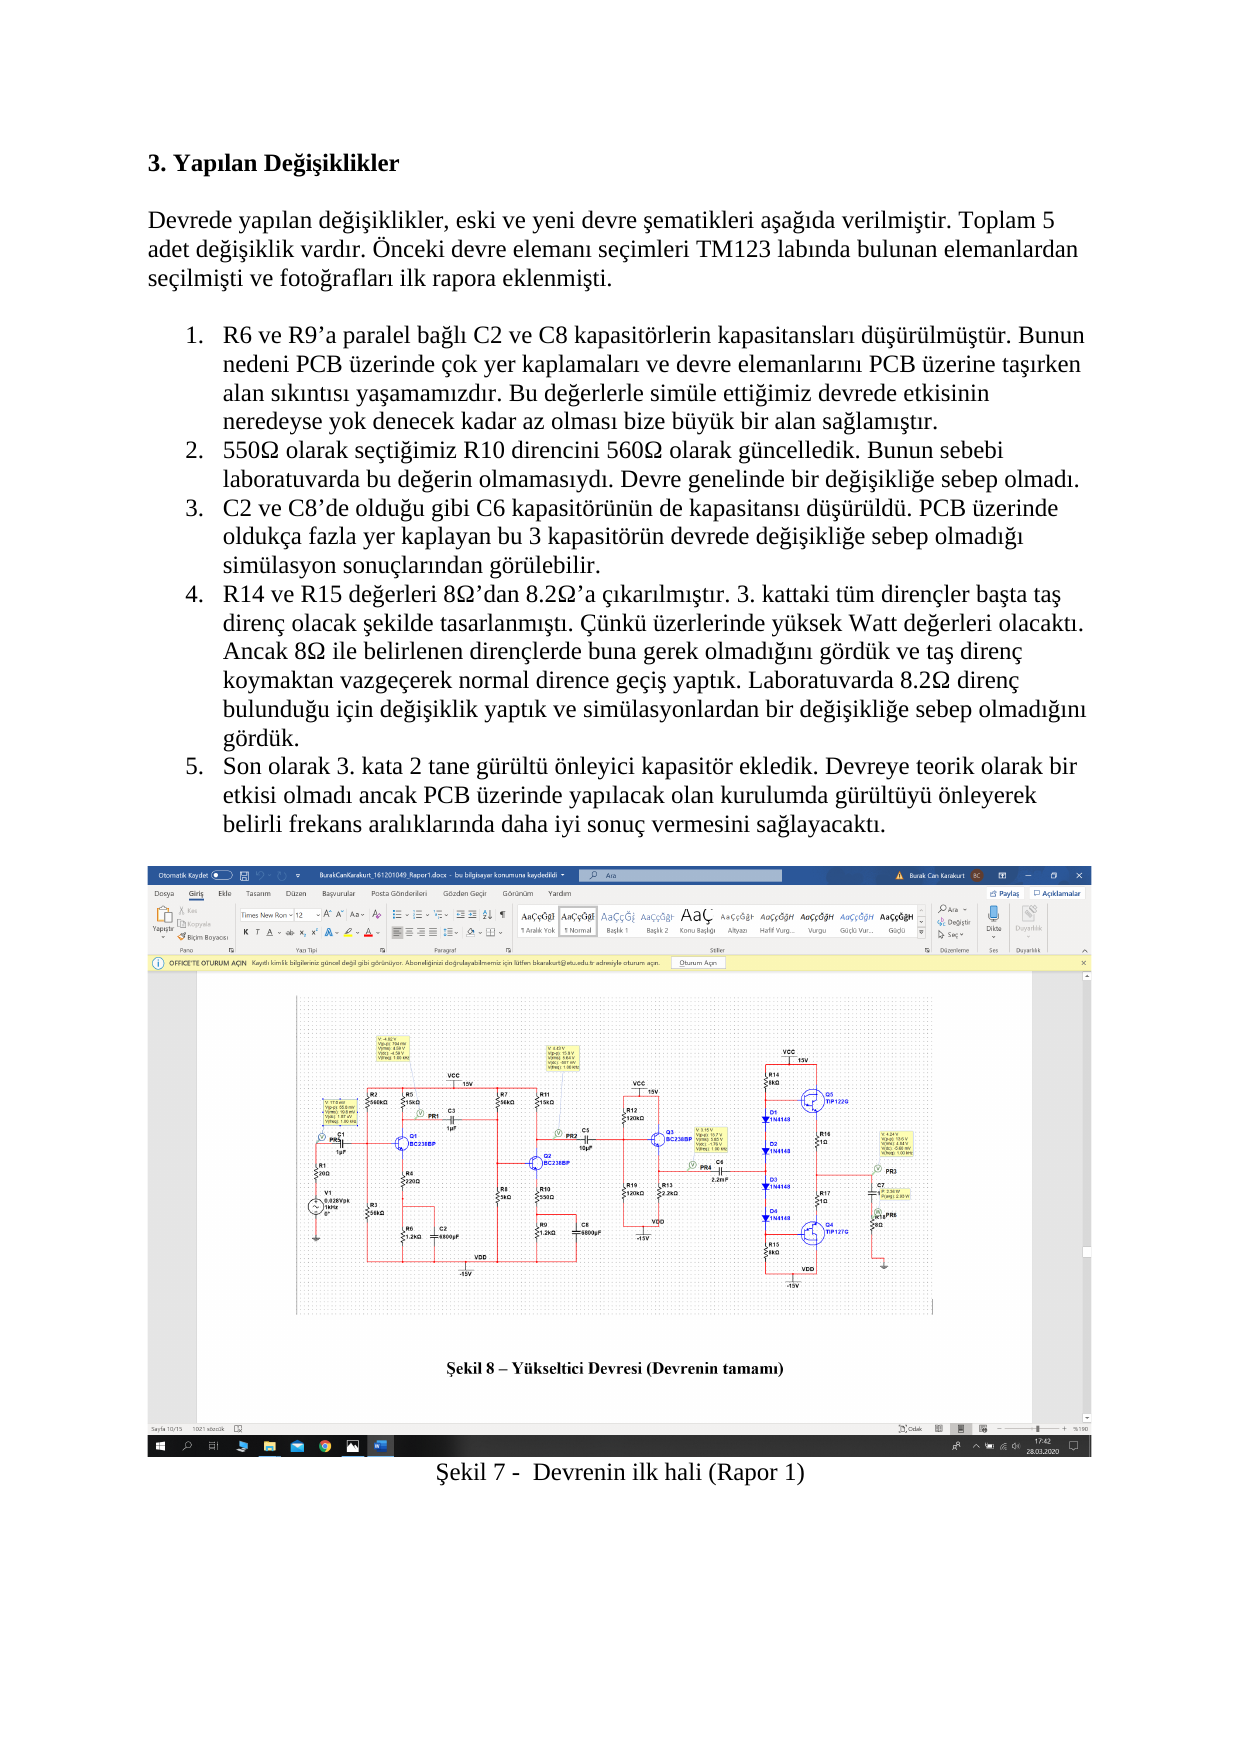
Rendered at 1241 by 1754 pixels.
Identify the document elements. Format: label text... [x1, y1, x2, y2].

text 3. Yapılan Değişiklikler [148, 148, 1093, 176]
text Devrede yapılan değişiklikler, eski ve yeni devre şematikleri aşağıda verilmiştir. Toplam 5 adet değişiklik vardır. Önceki devre elemanı seçimleri TM123 labında bulunan elemanlardan seçilmişti ve fotoğrafları ilk rapora eklenmişti. [148, 205, 1093, 291]
list R6 ve R9’a paralel bağlı C2 ve C8 kapasitörlerin kapasitansları düşürülmüştür. Bunun nedeni PCB üzerinde çok yer kaplamaları ve devre elemanlarını PCB üzerine taşırken alan sıkıntısı yaşamamızdır. Bu değerlerle simüle ettiğimiz devrede etkisinin neredeyse yok denecek kadar az olması bize büyük bir alan sağlamıştır. [185, 320, 1093, 435]
list 550Ω olarak seçtiğimiz R10 direncini 560Ω olarak güncelledik. Bunun sebebi laboratuvarda bu değerin olmamasıydı. Devre genelinde bir değişikliğe sebep olmadı. [185, 435, 1093, 493]
list Son olarak 3. kata 2 tane gürültü önleyici kapasitör ekledik. Devreye teorik olarak bir etkisi olmadı ancak PCB üzerinde yapılacak olan kurulumda gürültüyü önleyerek belirli frekans aralıklarında daha iyi sonuç vermesini sağlayacaktı. [185, 751, 1093, 838]
list C2 ve C8’de olduğu gibi C6 kapasitörünün de kapasitansı düşürüldü. PCB üzerinde oldukça fazla yer kaplayan bu 3 kapasitörün devrede değişikliğe sebep olmadığı simülasyon sonuçlarından görülebilir. [185, 493, 1093, 579]
list R14 ve R15 değerleri 8Ω’dan 8.2Ω’a çıkarılmıştır. 3. kattaki tüm dirençler başta taş direnç olacak şekilde tasarlanmıştı. Çünkü üzerlerinde yüksek Watt değerleri olacaktı. Ancak 8Ω ile belirlenen dirençlerde buna gerek olmadığını gördük ve taş direnç koymaktan vazgeçerek normal dirence geçiş yaptık. Laboratuvarda 8.2Ω direnç bulunduğu için değişiklik yaptık ve simülasyonlardan bir değişikliğe sebep olmadığını gördük. [185, 579, 1093, 751]
picture [147, 866, 1092, 1457]
text Şekil 7 - Devrenin ilk hali (Rapor 1) [148, 1457, 1093, 1486]
